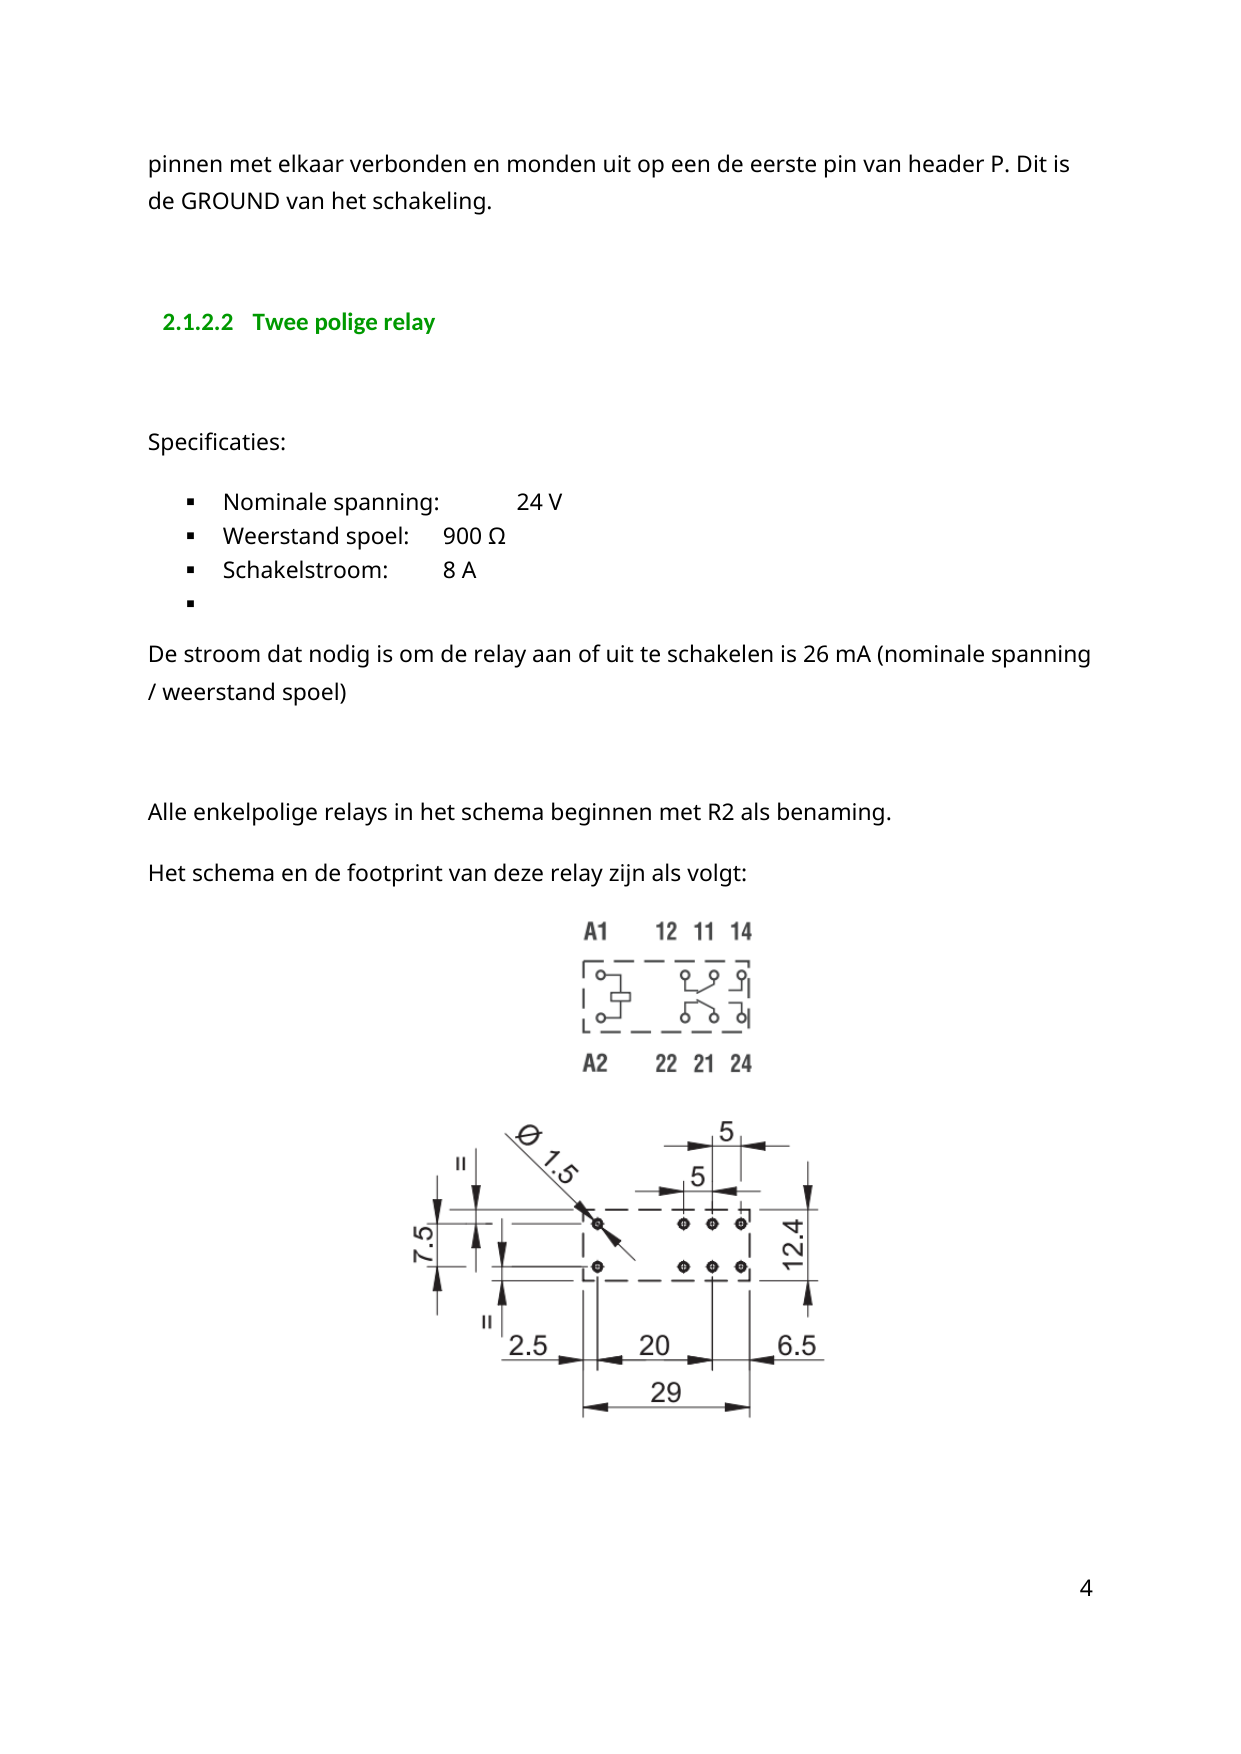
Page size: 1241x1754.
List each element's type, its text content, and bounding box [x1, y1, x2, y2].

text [148, 148, 1093, 216]
text De stroom dat nodig is om de relay aan of uit te schakelen is 26 mA (nominale spanning / weerstand spoel) [148, 638, 1093, 707]
text Specificaties: [148, 426, 1093, 457]
subtitle Twee polige relay [162, 306, 1093, 336]
text Het schema en de footprint van deze relay zijn als volgt: [148, 857, 1093, 888]
picture [392, 917, 849, 1432]
list Weerstand spoel: 900 Ω [185, 520, 1093, 551]
list Nominale spanning: 24 V [185, 486, 1093, 517]
text Alle enkelpolige relays in het schema beginnen met R2 als benaming. [148, 796, 1093, 827]
list Schakelstroom: 8 A [185, 554, 1093, 585]
